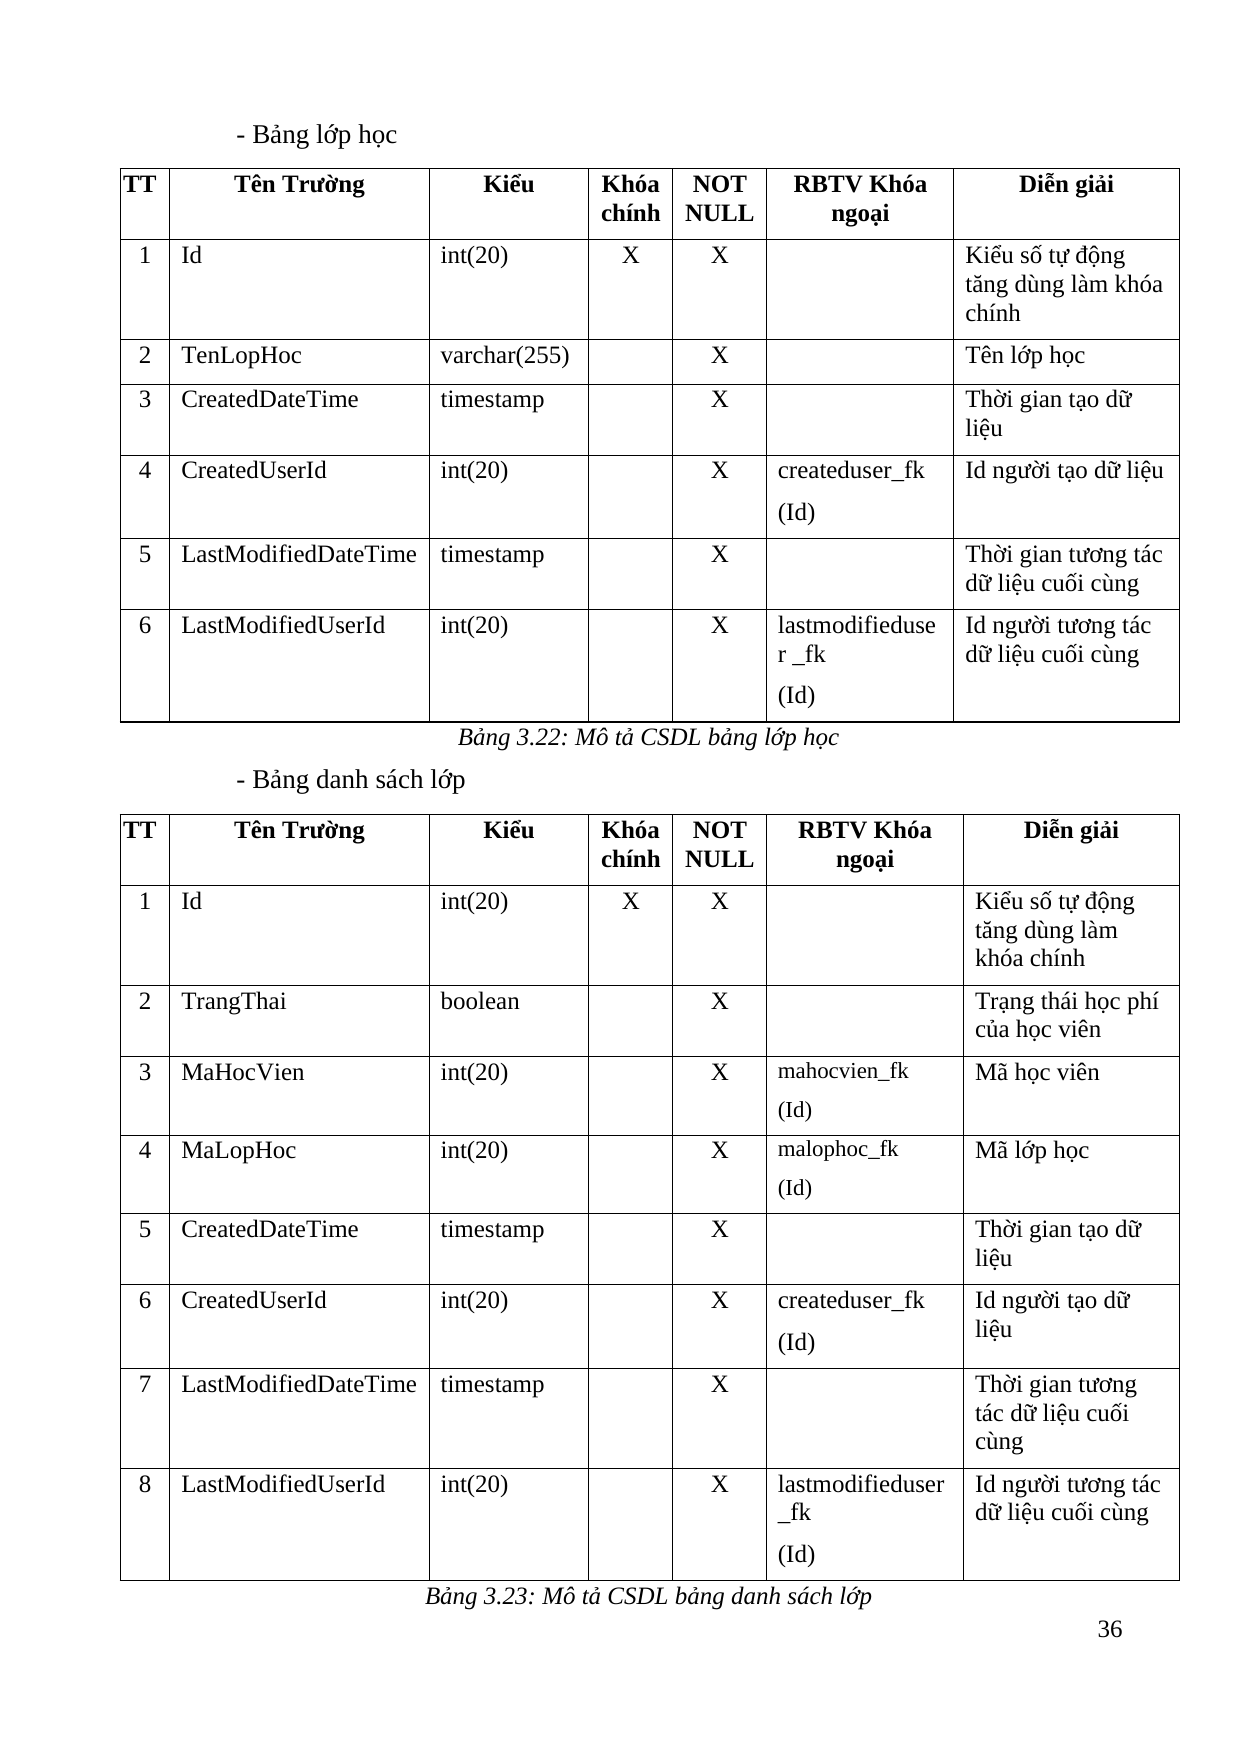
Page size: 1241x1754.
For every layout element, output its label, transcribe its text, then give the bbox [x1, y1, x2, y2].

table_cell createduser_fk (Id) [767, 1285, 963, 1368]
table_header Diễn giải [964, 815, 1179, 885]
table_cell Id [170, 240, 429, 339]
table_cell Thời gian tạo dữ liệu [964, 1214, 1179, 1284]
table_cell [767, 385, 953, 454]
table_cell TrangThai [170, 986, 429, 1056]
table_header Khóa chính [589, 169, 672, 239]
table_cell Mã lớp học [964, 1136, 1179, 1213]
table_cell Id [170, 886, 429, 985]
table_header TT [121, 169, 169, 239]
table_cell CreatedDateTime [170, 1214, 429, 1284]
table_cell Trạng thái học phí của học viên [964, 986, 1179, 1056]
table_cell [589, 1469, 672, 1580]
table_cell Tên lớp học [954, 340, 1179, 383]
table_header Tên Trường [170, 815, 429, 885]
table_cell LastModifiedUserId [170, 1469, 429, 1580]
table_cell X [673, 1136, 766, 1213]
table_cell CreatedUserId [170, 456, 429, 538]
table_cell [589, 539, 672, 609]
table_cell 2 [121, 340, 169, 383]
text Bảng 3.22: Mô tả CSDL bảng lớp học [177, 723, 1122, 751]
table_cell mahocvien_fk (Id) [767, 1057, 963, 1134]
table_cell 4 [121, 1136, 169, 1213]
table_header Khóa chính [589, 815, 672, 885]
table_cell 1 [121, 886, 169, 985]
table_cell int(20) [430, 456, 588, 538]
table_cell int(20) [430, 1057, 588, 1134]
table_cell Id người tạo dữ liệu [954, 456, 1179, 538]
table_cell boolean [430, 986, 588, 1056]
table_cell X [673, 456, 766, 538]
table_cell malophoc_fk (Id) [767, 1136, 963, 1213]
table_cell Id người tương tác dữ liệu cuối cùng [964, 1469, 1179, 1580]
table_cell [767, 986, 963, 1056]
table_cell [589, 610, 672, 721]
table_cell timestamp [430, 1214, 588, 1284]
table_cell X [589, 240, 672, 339]
text Bảng 3.23: Mô tả CSDL bảng danh sách lớp [177, 1581, 1122, 1610]
table_cell TenLopHoc [170, 340, 429, 383]
table_header RBTV Khóa ngoại [767, 169, 953, 239]
table_cell 3 [121, 1057, 169, 1134]
table_cell LastModifiedDateTime [170, 1369, 429, 1468]
text - Bảng danh sách lớp [177, 764, 1122, 795]
table_cell [767, 886, 963, 985]
table_cell X [673, 986, 766, 1056]
table_cell X [673, 240, 766, 339]
table_cell Id người tương tác dữ liệu cuối cùng [954, 610, 1179, 721]
table_cell X [673, 1469, 766, 1580]
table_cell X [673, 340, 766, 383]
table_cell [589, 340, 672, 383]
table_cell int(20) [430, 886, 588, 985]
table_cell [589, 456, 672, 538]
table_cell int(20) [430, 610, 588, 721]
table_cell int(20) [430, 1469, 588, 1580]
table_header NOT NULL [673, 169, 766, 239]
table_cell Mã học viên [964, 1057, 1179, 1134]
table_cell 6 [121, 1285, 169, 1368]
table_cell Thời gian tạo dữ liệu [954, 385, 1179, 454]
table_cell CreatedDateTime [170, 385, 429, 454]
table_cell 1 [121, 240, 169, 339]
table_header RBTV Khóa ngoại [767, 815, 963, 885]
table_cell X [673, 385, 766, 454]
table_cell 6 [121, 610, 169, 721]
table_cell int(20) [430, 1285, 588, 1368]
table_cell CreatedUserId [170, 1285, 429, 1368]
table_cell Id người tạo dữ liệu [964, 1285, 1179, 1368]
table_cell Kiểu số tự động tăng dùng làm khóa chính [954, 240, 1179, 339]
table_cell 7 [121, 1369, 169, 1468]
table_cell [589, 1136, 672, 1213]
table_cell [767, 1214, 963, 1284]
table_cell LastModifiedDateTime [170, 539, 429, 609]
table_cell [767, 1369, 963, 1468]
table_header Tên Trường [170, 169, 429, 239]
table_cell Kiểu số tự động tăng dùng làm khóa chính [964, 886, 1179, 985]
table_cell X [673, 1214, 766, 1284]
table_cell X [673, 886, 766, 985]
table_cell [589, 1285, 672, 1368]
table_cell 2 [121, 986, 169, 1056]
table_cell [589, 986, 672, 1056]
table_cell createduser_fk (Id) [767, 456, 953, 538]
table_cell Thời gian tương tác dữ liệu cuối cùng [964, 1369, 1179, 1468]
table_cell 3 [121, 385, 169, 454]
text - Bảng lớp học [177, 118, 1122, 149]
table_cell LastModifiedUserId [170, 610, 429, 721]
table_cell X [673, 610, 766, 721]
table_cell 4 [121, 456, 169, 538]
table_cell MaHocVien [170, 1057, 429, 1134]
table_cell lastmodifieduser _fk (Id) [767, 610, 953, 721]
table_cell X [673, 1285, 766, 1368]
table_cell X [673, 539, 766, 609]
table_cell timestamp [430, 1369, 588, 1468]
table_cell timestamp [430, 539, 588, 609]
table_cell X [673, 1369, 766, 1468]
table_cell int(20) [430, 240, 588, 339]
table_cell [767, 340, 953, 383]
table_header Diễn giải [954, 169, 1179, 239]
table_header TT [121, 815, 169, 885]
table_cell [589, 1057, 672, 1134]
table_cell X [673, 1057, 766, 1134]
table_header NOT NULL [673, 815, 766, 885]
table_cell lastmodifieduser _fk (Id) [767, 1469, 963, 1580]
table_cell X [589, 886, 672, 985]
table_cell [589, 385, 672, 454]
table_header Kiểu [430, 815, 588, 885]
table_cell 5 [121, 1214, 169, 1284]
table_cell int(20) [430, 1136, 588, 1213]
table_header Kiểu [430, 169, 588, 239]
table_cell 8 [121, 1469, 169, 1580]
table_cell [589, 1214, 672, 1284]
table_cell [589, 1369, 672, 1468]
table_cell MaLopHoc [170, 1136, 429, 1213]
table_cell varchar(255) [430, 340, 588, 383]
table_cell timestamp [430, 385, 588, 454]
table_cell Thời gian tương tác dữ liệu cuối cùng [954, 539, 1179, 609]
table_cell [767, 240, 953, 339]
table_cell 5 [121, 539, 169, 609]
table_cell [767, 539, 953, 609]
